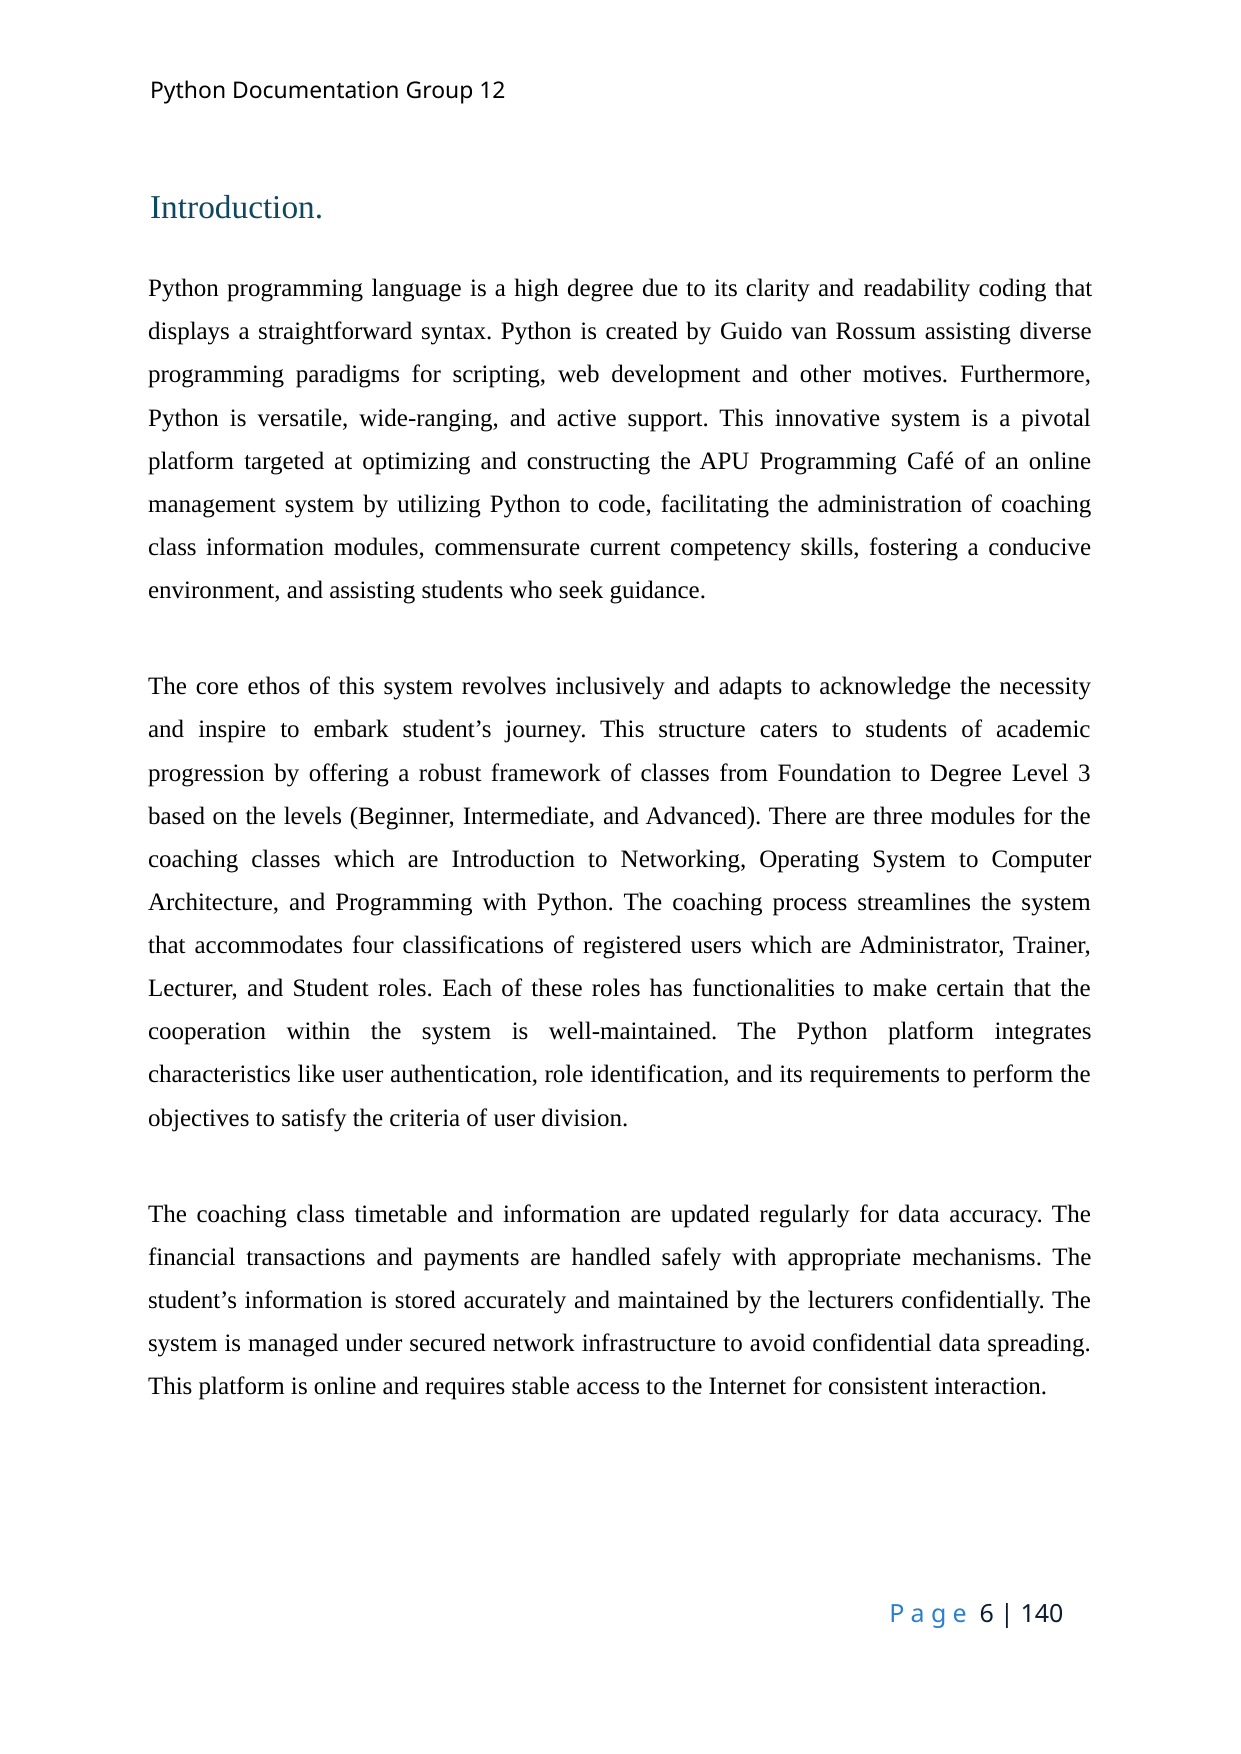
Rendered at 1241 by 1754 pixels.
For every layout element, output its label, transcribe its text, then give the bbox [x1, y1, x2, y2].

subtitle Introduction. [150, 187, 1092, 226]
text The core ethos of this system revolves inclusively and adapts to acknowledge the necessity and inspire to embark student’s journey. This structure caters to students of academic progression by offering a robust framework of classes from Foundation to Degree Level 3 based on the levels (Beginner, Intermediate, and Advanced). There are three modules for the coaching classes which are Introduction to Networking, Operating System to Computer Architecture, and Programming with Python. The coaching process streamlines the system that accommodates four classifications of registered users which are Administrator, Trainer, Lecturer, and Student roles. Each of these roles has functionalities to make certain that the cooperation within the system is well-maintained. The Python platform integrates characteristics like user authentication, role identification, and its requirements to perform the objectives to satisfy the criteria of user division. [148, 671, 1092, 1131]
text Python programming language is a high degree due to its clarity and readability coding that displays a straightforward syntax. Python is created by Guido van Rossum assisting diverse programming paradigms for scripting, web development and other motives. Furthermore, Python is versatile, wide-ranging, and active support. This innovative system is a pivotal platform targeted at optimizing and constructing the APU Programming Café of an online management system by utilizing Python to code, facilitating the administration of coaching class information modules, commensurate current competency skills, fostering a conducive environment, and assisting students who seek guidance. [148, 273, 1092, 604]
text The coaching class timetable and information are updated regularly for data accuracy. The financial transactions and payments are handled safely with appropriate mechanisms. The student’s information is stored accurately and maintained by the lecturers confidentially. The system is managed under secured network infrastructure to avoid confidential data spreading. This platform is online and requires stable access to the Internet for consistent interaction. [148, 1199, 1092, 1400]
